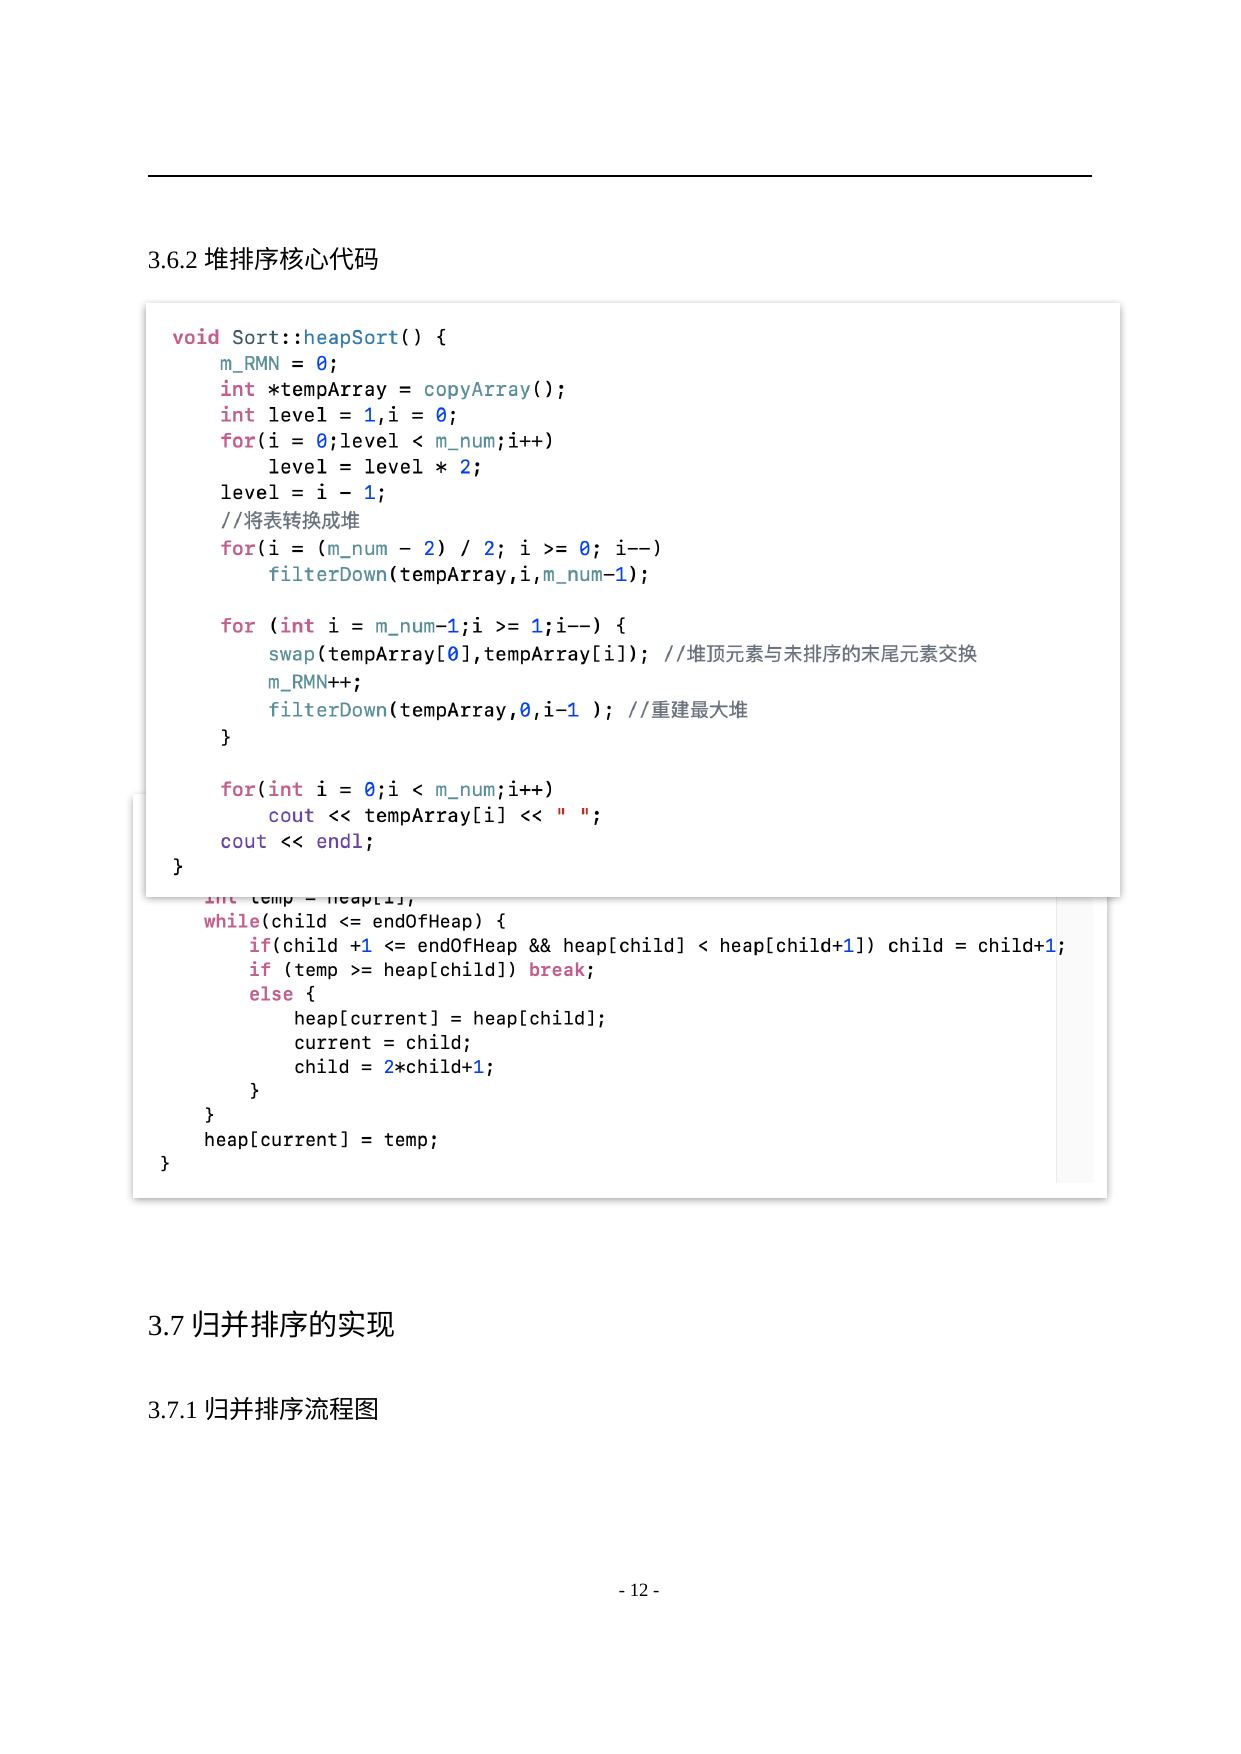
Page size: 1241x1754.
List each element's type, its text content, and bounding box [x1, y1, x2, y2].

picture [161, 318, 1105, 882]
subtitle 3.7.1 归并排序流程图 [148, 1390, 1092, 1426]
subtitle 3.6.2 堆排序核心代码 [148, 239, 1092, 275]
subtitle 3.7 归并排序的实现 [148, 1301, 1092, 1344]
picture [148, 897, 1093, 1183]
